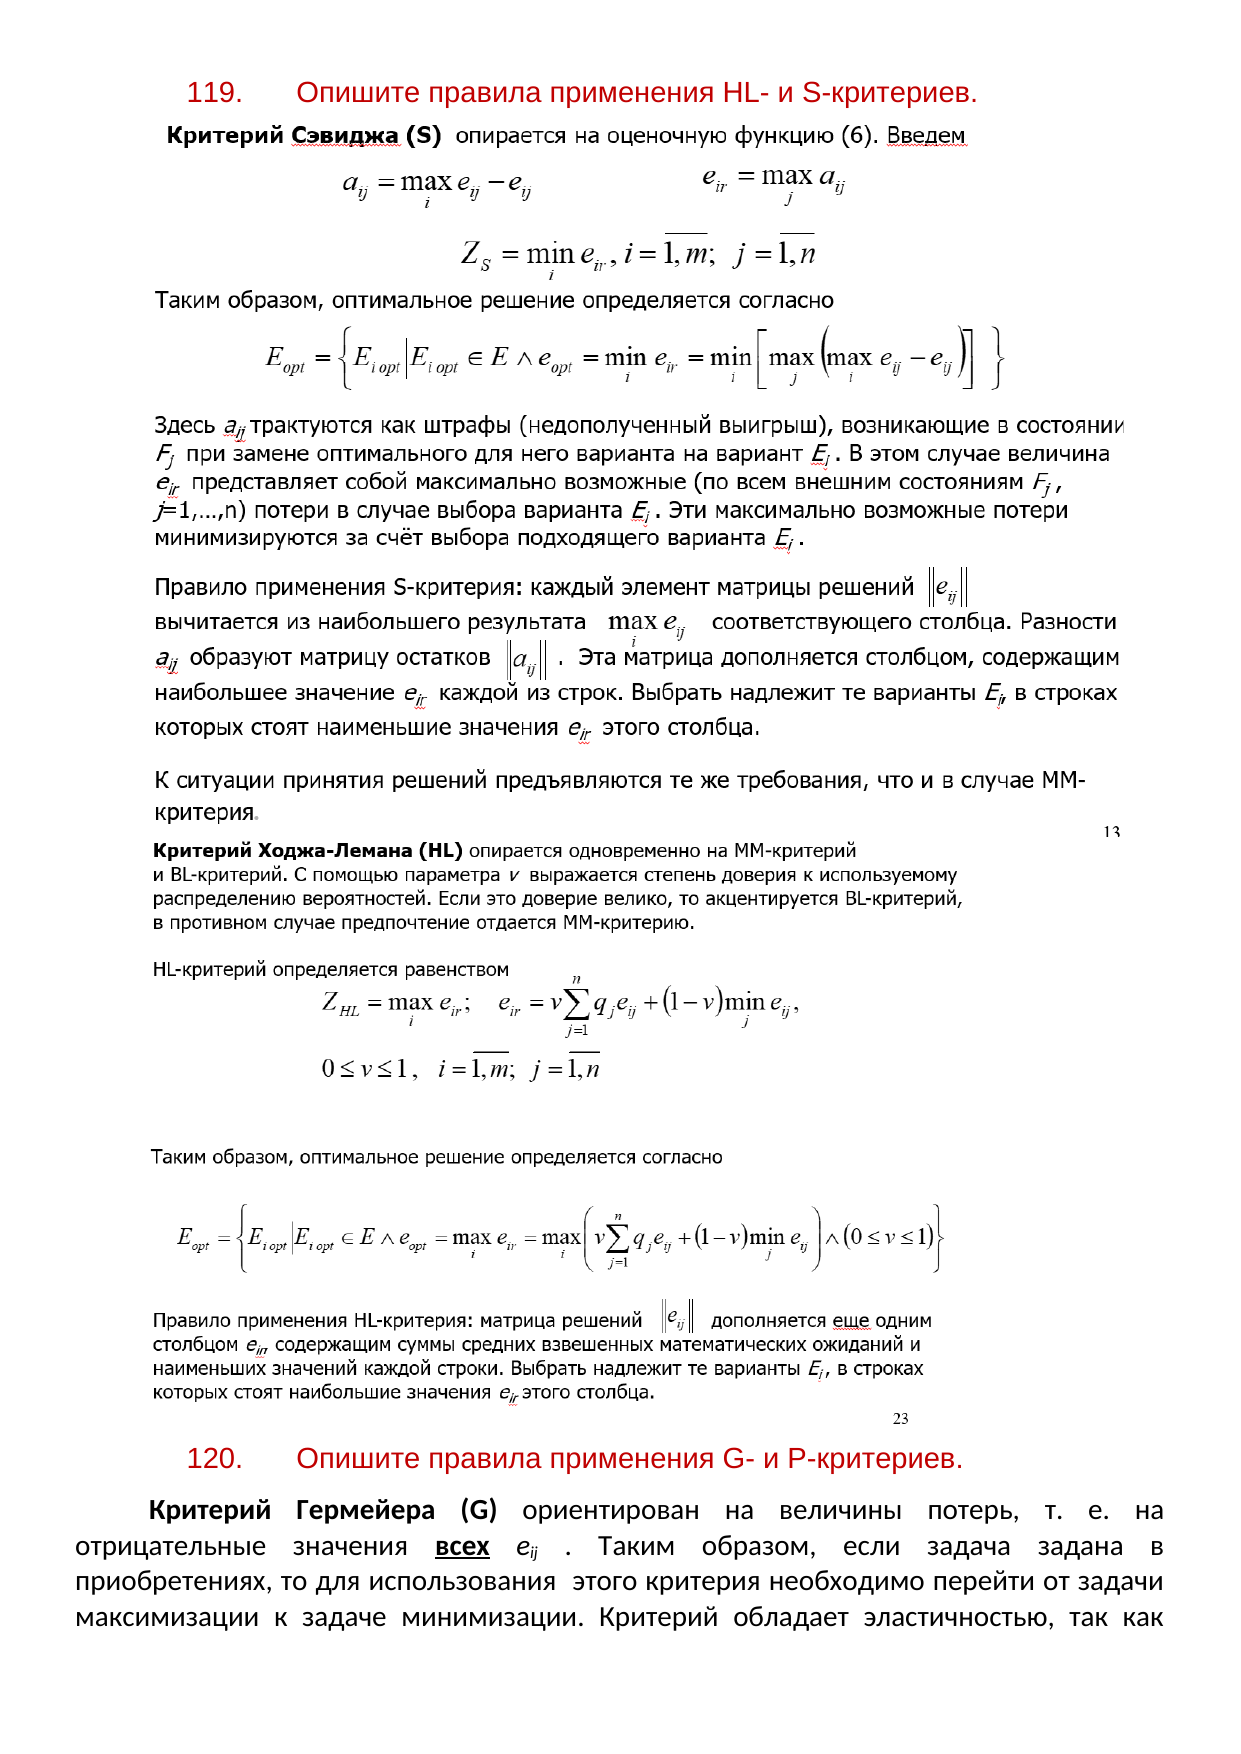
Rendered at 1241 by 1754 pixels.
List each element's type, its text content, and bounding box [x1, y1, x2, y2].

picture [148, 125, 1124, 1437]
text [75, 1491, 1165, 1633]
subtitle Опишите правила применения HL- и S-критериев. [186, 75, 1165, 108]
subtitle Опишите правила применения G- и P-критериев. [186, 1441, 1165, 1474]
